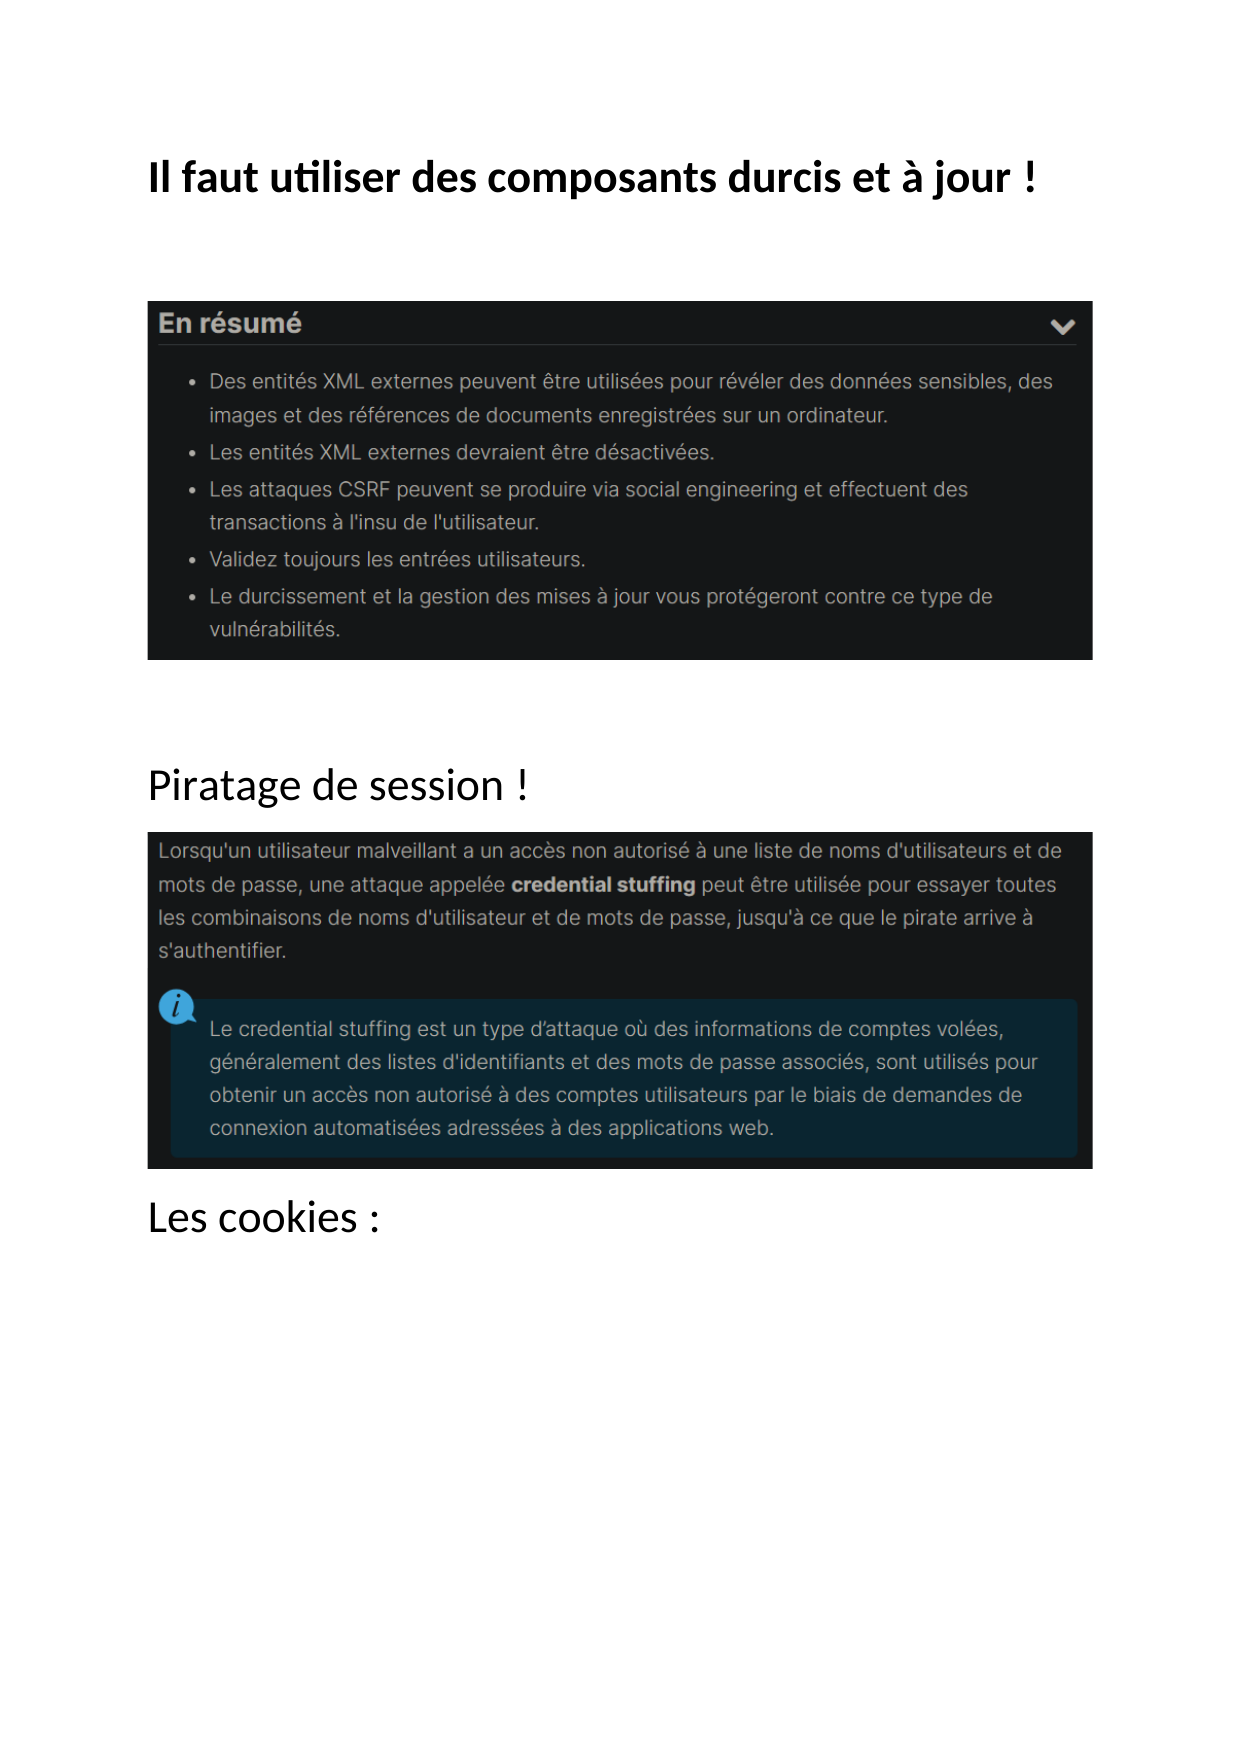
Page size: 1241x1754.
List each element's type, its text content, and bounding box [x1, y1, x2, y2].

text Il faut utiliser des composants durcis et à jour ! [148, 148, 1093, 203]
text Piratage de session ! [148, 756, 1093, 812]
picture [147, 301, 1093, 660]
picture [147, 832, 1093, 1169]
text Les cookies : [148, 1188, 1093, 1244]
